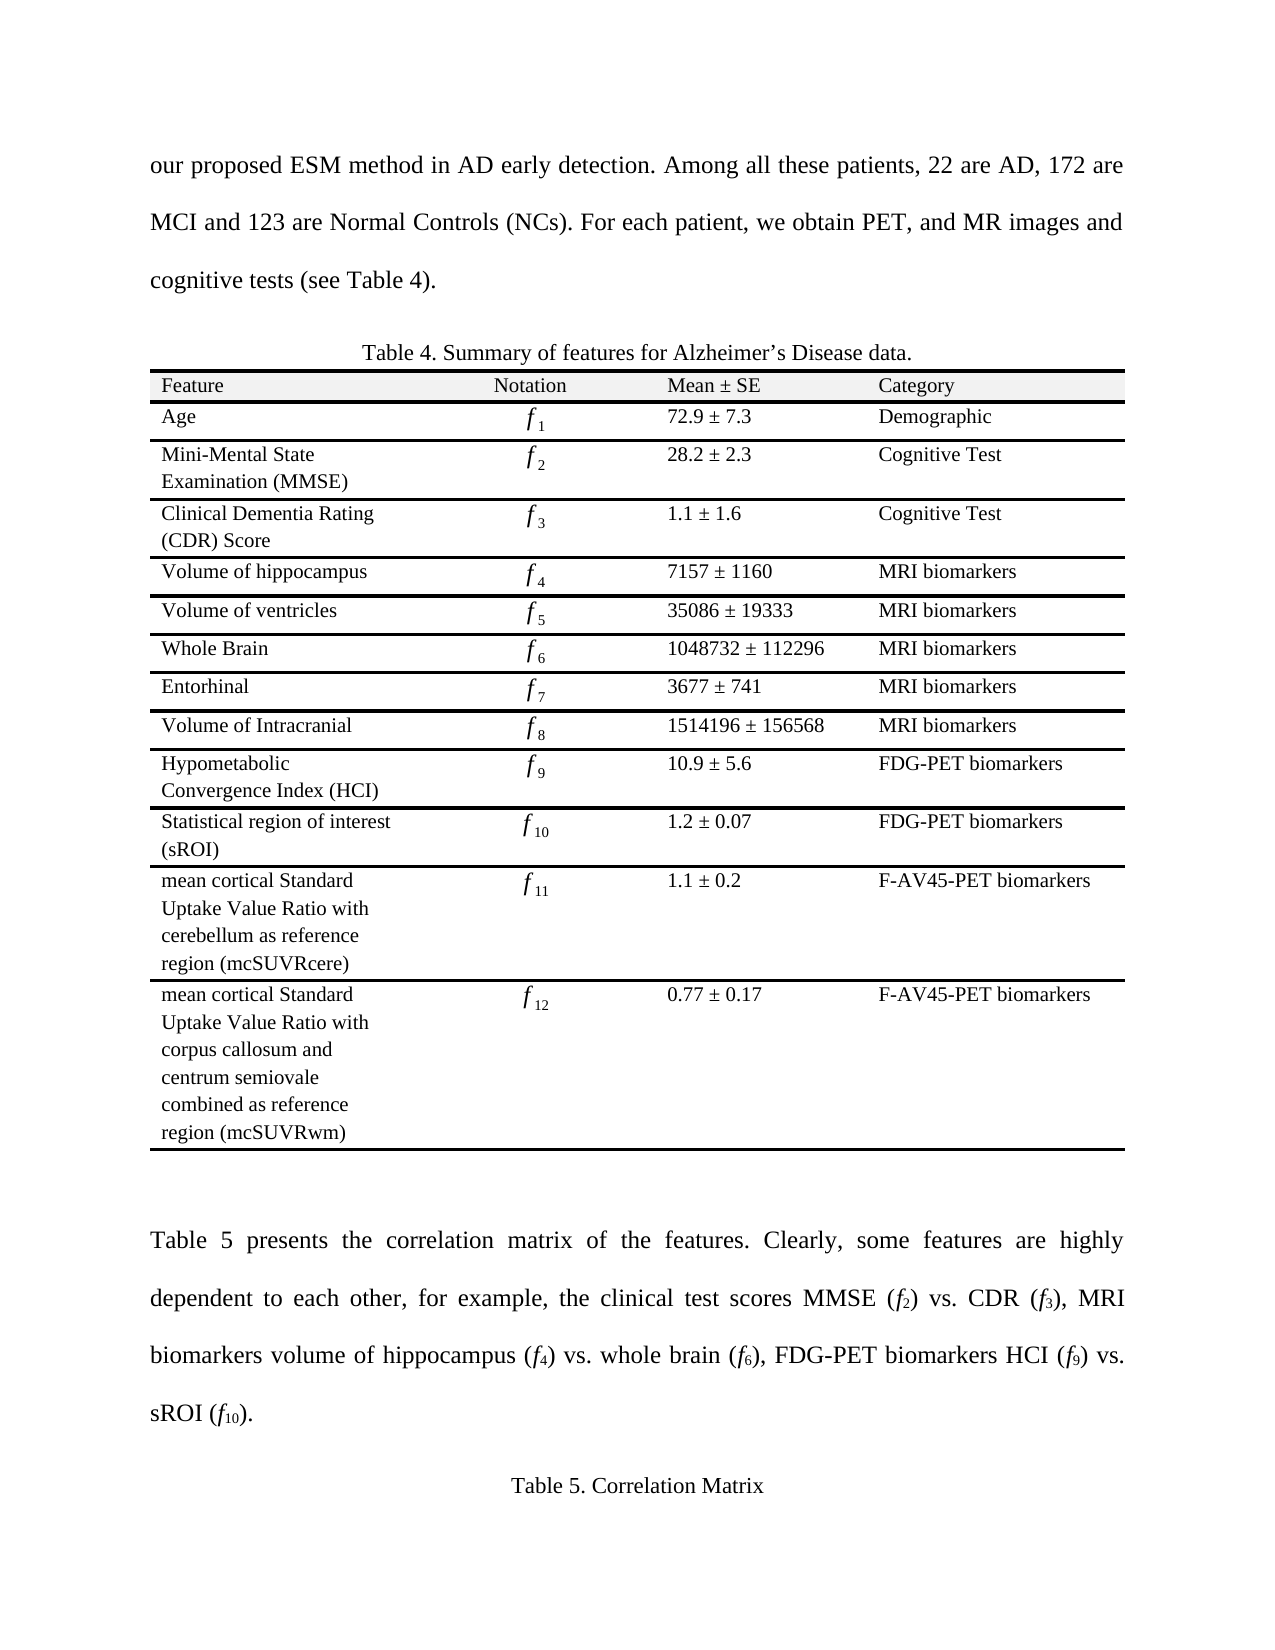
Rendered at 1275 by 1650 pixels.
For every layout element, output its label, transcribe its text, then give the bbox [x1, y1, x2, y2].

table_cell FDG-PET biomarkers [867, 751, 1125, 806]
table_cell Entorhinal [150, 674, 415, 709]
table_cell Demographic [867, 404, 1125, 439]
table_cell F-AV45-PET biomarkers [867, 868, 1125, 979]
table_cell [415, 982, 656, 1148]
table_cell Volume of ventricles [150, 598, 415, 633]
table_cell [415, 674, 656, 709]
table_cell [415, 810, 656, 865]
table_header Category [867, 373, 1125, 400]
table_cell 72.9 ± 7.3 [656, 404, 867, 439]
text Table 4. Summary of features for Alzheimer’s Disease data. [150, 339, 1125, 366]
table_cell Volume of Intracranial [150, 713, 415, 748]
table_cell Clinical Dementia Rating (CDR) Score [150, 501, 415, 556]
text Table 5. Correlation Matrix [150, 1472, 1125, 1498]
table_cell [415, 404, 656, 439]
table_cell [415, 868, 656, 979]
table_header Notation [415, 373, 656, 400]
table_header Mean ± SE [656, 373, 867, 400]
table_cell mean cortical Standard Uptake Value Ratio with corpus callosum and centrum semiovale combined as reference region (mcSUVRwm) [150, 982, 415, 1148]
table_cell 1048732 ± 112296 [656, 636, 867, 671]
table_cell Cognitive Test [867, 501, 1125, 556]
table_cell MRI biomarkers [867, 713, 1125, 748]
table_cell 1.2 ± 0.07 [656, 810, 867, 865]
table_cell Mini-Mental State Examination (MMSE) [150, 442, 415, 497]
table_cell mean cortical Standard Uptake Value Ratio with cerebellum as reference region (mcSUVRcere) [150, 868, 415, 979]
table_cell Whole Brain [150, 636, 415, 671]
table_cell [415, 442, 656, 497]
table_cell [415, 598, 656, 633]
table_cell Age [150, 404, 415, 439]
table_cell 1.1 ± 1.6 [656, 501, 867, 556]
table_cell Cognitive Test [867, 442, 1125, 497]
table_cell 28.2 ± 2.3 [656, 442, 867, 497]
table_cell F-AV45-PET biomarkers [867, 982, 1125, 1148]
table_cell 0.77 ± 0.17 [656, 982, 867, 1148]
table_cell MRI biomarkers [867, 598, 1125, 633]
text Table 5 presents the correlation matrix of the features. Clearly, some features are highly dependent to each other, for example, the clinical test scores MMSE (f2) vs. CDR (f3), MRI biomarkers volume of hippocampus (f4) vs. whole brain (f6), FDG-PET biomarkers HCI (f9) vs. sROI (f10). [150, 1225, 1125, 1426]
table_cell 1.1 ± 0.2 [656, 868, 867, 979]
table_header Feature [150, 373, 415, 400]
table_cell 35086 ± 19333 [656, 598, 867, 633]
table_cell [415, 713, 656, 748]
table_cell MRI biomarkers [867, 674, 1125, 709]
table_cell 7157 ± 1160 [656, 559, 867, 594]
table_cell [415, 751, 656, 806]
table_cell 10.9 ± 5.6 [656, 751, 867, 806]
table_cell [415, 636, 656, 671]
table_cell 3677 ± 741 [656, 674, 867, 709]
table_cell [415, 501, 656, 556]
table_cell 1514196 ± 156568 [656, 713, 867, 748]
table_cell MRI biomarkers [867, 636, 1125, 671]
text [150, 150, 1125, 294]
table_cell FDG-PET biomarkers [867, 810, 1125, 865]
table_cell [415, 559, 656, 594]
table_cell Statistical region of interest (sROI) [150, 810, 415, 865]
table_cell MRI biomarkers [867, 559, 1125, 594]
table_cell Hypometabolic Convergence Index (HCI) [150, 751, 415, 806]
table_cell Volume of hippocampus [150, 559, 415, 594]
